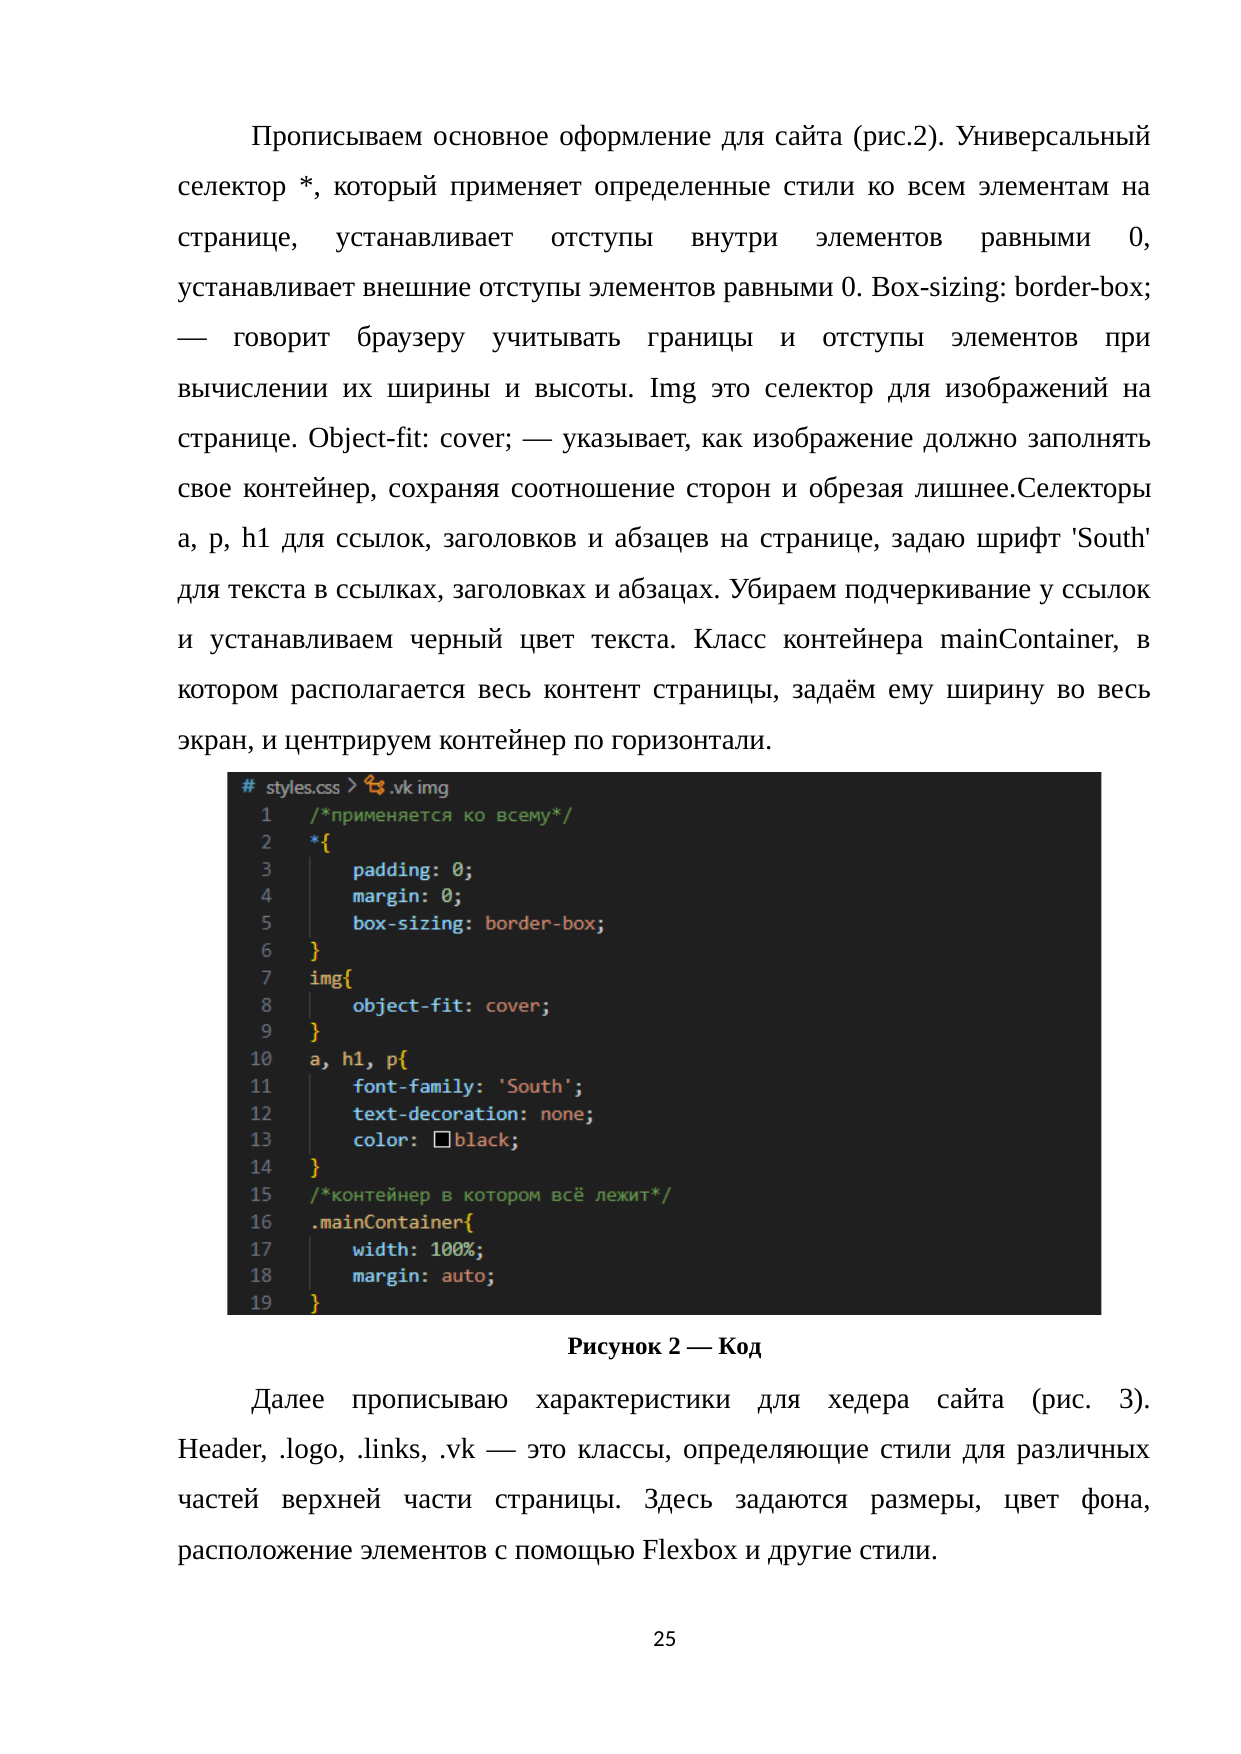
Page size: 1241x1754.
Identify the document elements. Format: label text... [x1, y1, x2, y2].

text Прописываем основное оформление для сайта (рис.2). Универсальный селектор *, который применяет определенные стили ко всем элементам на странице, устанавливает отступы внутри элементов равными 0, устанавливает внешние отступы элементов равными 0. Box-sizing: border-box; — говорит браузеру учитывать границы и отступы элементов при вычислении их ширины и высоты. Img это селектор для изображений на странице. Object-fit: cover; — указывает, как изображение должно заполнять свое контейнер, сохраняя соотношение сторон и обрезая лишнее.Cелекторы a, p, h1 для ссылок, заголовков и абзацев на странице, задаю шрифт 'South' для текста в ссылках, заголовках и абзацах. Убираем подчеркивание у ссылок и устанавливаем черный цвет текста. Класс контейнера mainContainer, в котором располагается весь контент страницы, задаём ему ширину во весь экран, и центрируем контейнер по горизонтали. [177, 118, 1152, 755]
picture [227, 772, 1102, 1315]
text Рисунок 2 — Код [177, 1331, 1152, 1360]
text Далее прописываю характеристики для хедера сайта (рис. 3). Header, .logo, .links, .vk — это классы, определяющие стили для различных частей верхней части страницы. Здесь задаются размеры, цвет фона, расположение элементов с помощью Flexbox и другие стили. [177, 1381, 1152, 1566]
